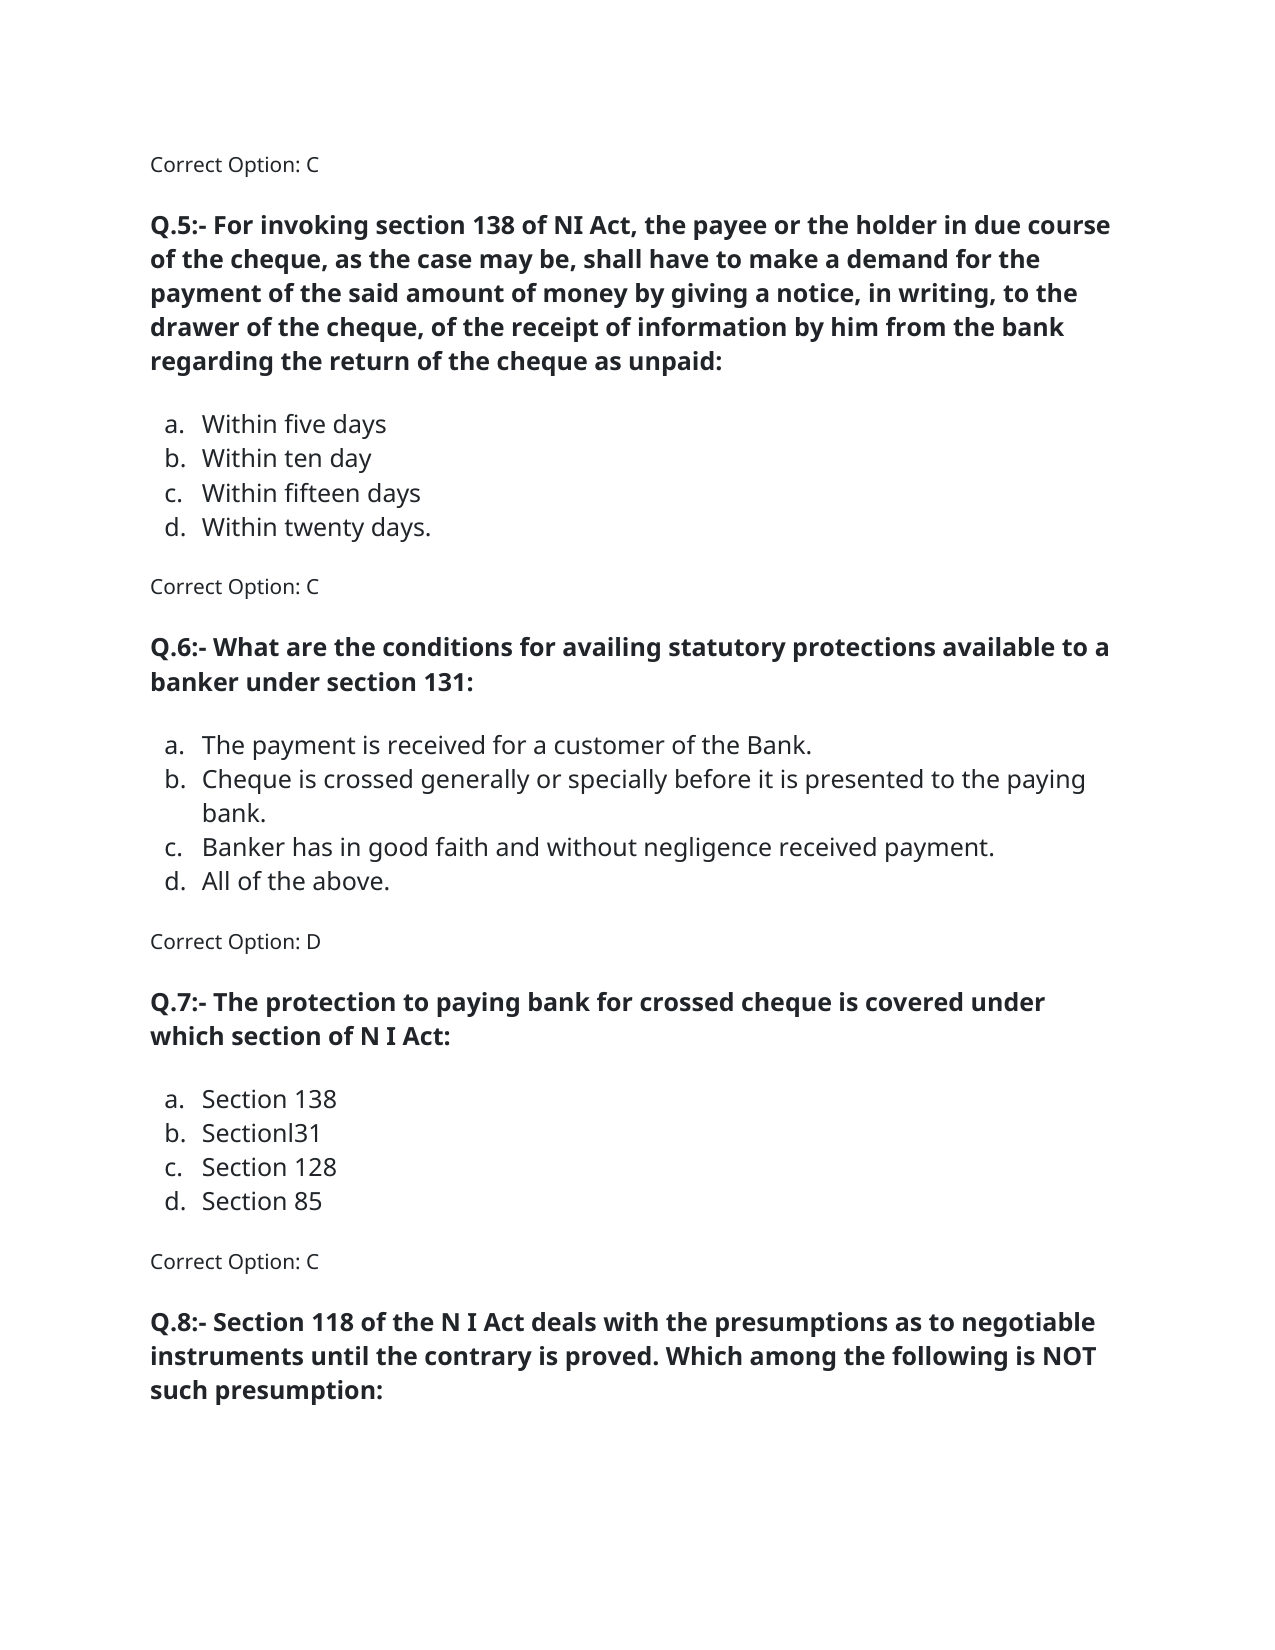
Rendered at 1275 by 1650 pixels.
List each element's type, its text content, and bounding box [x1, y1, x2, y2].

text Q.8:- Section 118 of the N I Act deals with the presumptions as to negotiable instruments until the contrary is proved. Which among the following is NOT such presumption: [150, 1305, 1125, 1407]
list Within twenty days. [164, 509, 1125, 543]
text Correct Option: D [150, 927, 1125, 955]
list Sectionl31 [164, 1116, 1125, 1150]
list Within ten day [164, 441, 1125, 475]
list Section 85 [164, 1184, 1125, 1218]
text Q.7:- The protection to paying bank for crossed cheque is covered under which section of N I Act: [150, 984, 1125, 1053]
list The payment is received for a customer of the Bank. [164, 727, 1125, 761]
list Cheque is crossed generally or specially before it is presented to the paying bank. [164, 761, 1125, 829]
text Q.5:- For invoking section 138 of NI Act, the payee or the holder in due course of the cheque, as the case may be, shall have to make a demand for the payment of the said amount of money by giving a notice, in writing, to the drawer of the cheque, of the receipt of information by him from the bank regarding the return of the cheque as unpaid: [150, 208, 1125, 378]
text Correct Option: C [150, 572, 1125, 601]
list Banker has in good faith and without negligence received payment. [164, 829, 1125, 864]
list Section 138 [164, 1082, 1125, 1116]
list Within five days [164, 407, 1125, 441]
text Correct Option: C [150, 150, 1125, 178]
list All of the above. [164, 864, 1125, 898]
text Correct Option: C [150, 1247, 1125, 1276]
text Q.6:- What are the conditions for availing statutory protections available to a banker under section 131: [150, 630, 1125, 698]
list Section 128 [164, 1150, 1125, 1184]
list Within fifteen days [164, 475, 1125, 509]
